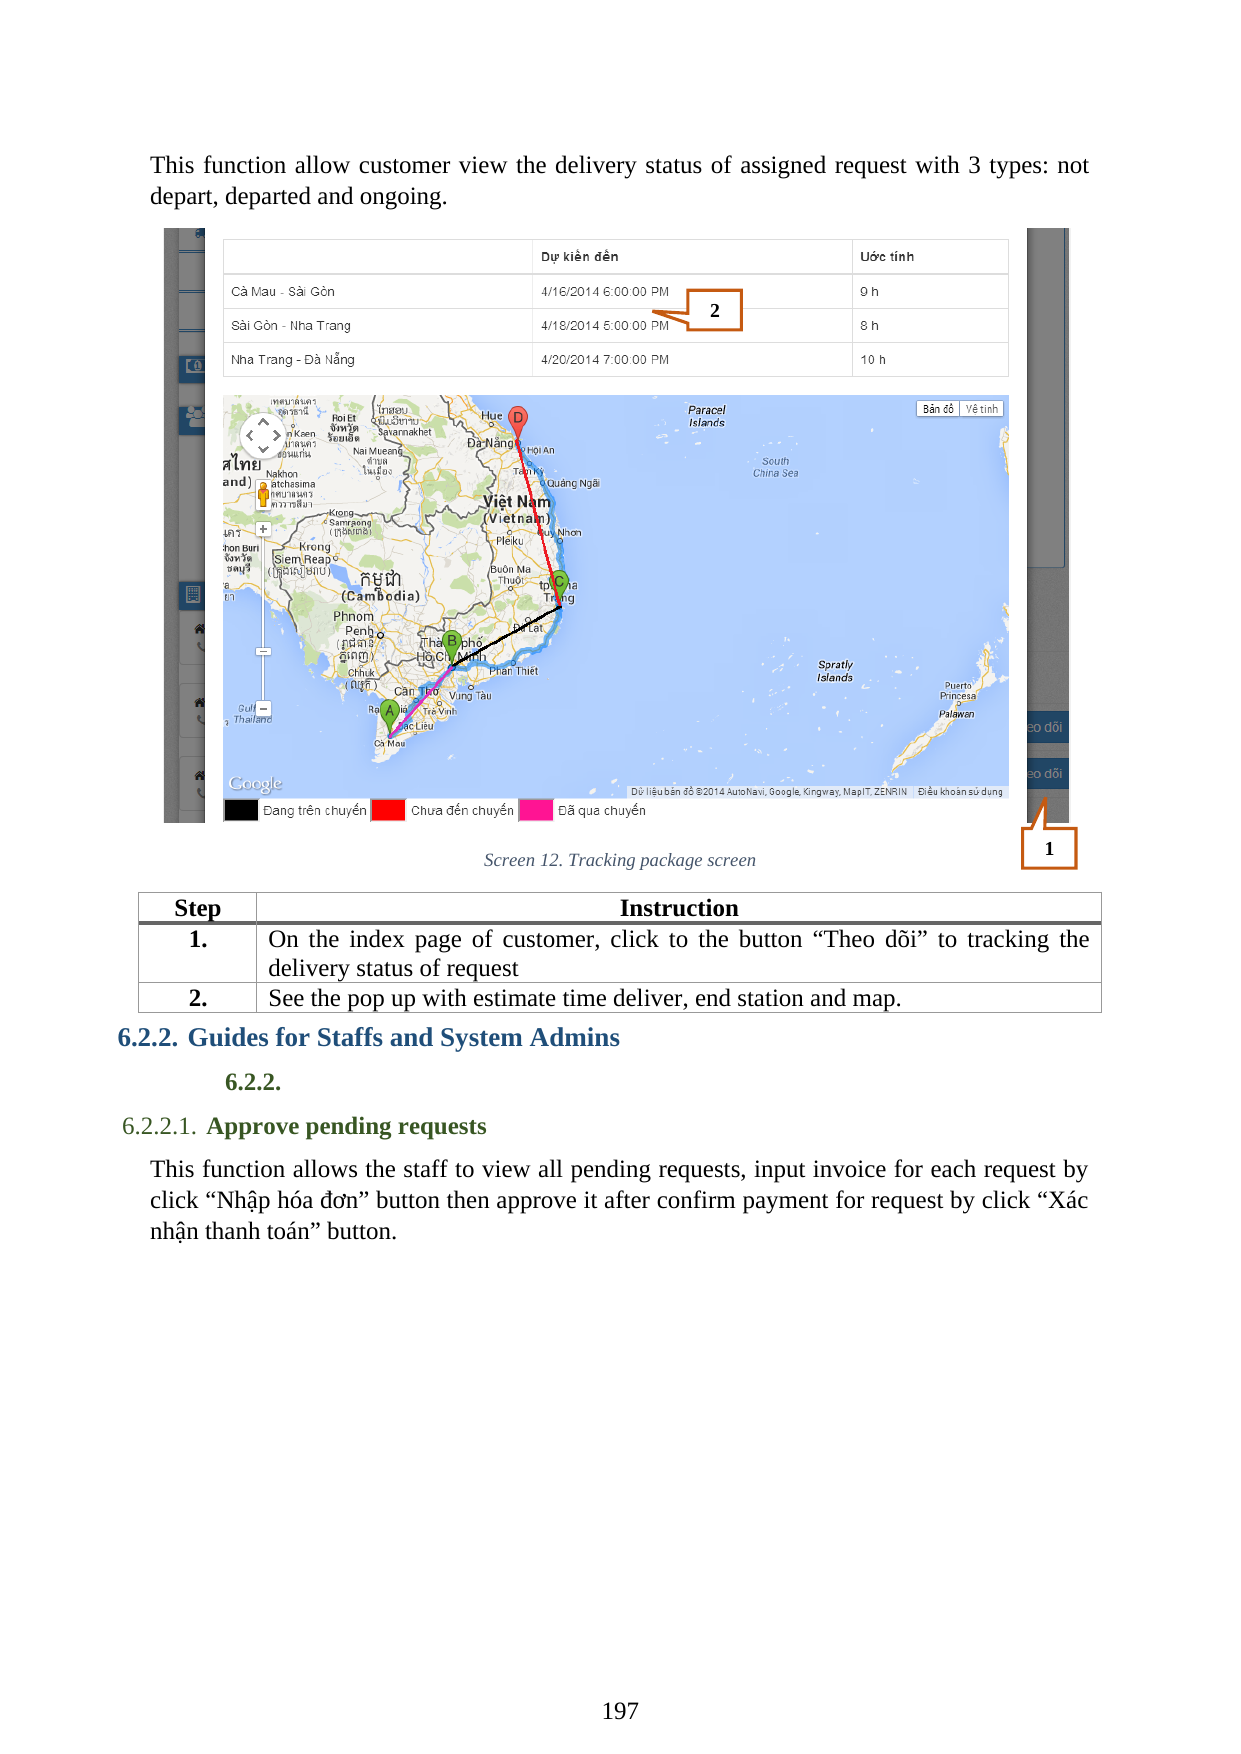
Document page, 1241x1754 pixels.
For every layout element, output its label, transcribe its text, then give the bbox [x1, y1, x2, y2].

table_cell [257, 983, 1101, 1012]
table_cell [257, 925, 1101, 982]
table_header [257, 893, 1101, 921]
text Screen 12. Tracking package screen [150, 849, 1090, 871]
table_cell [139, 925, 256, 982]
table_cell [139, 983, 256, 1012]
picture [163, 228, 1077, 831]
subtitle Approve pending requests [197, 1111, 1090, 1139]
text This function allows the staff to view all pending requests, input invoice for each request by click “Nhập hóa đơn” button then approve it after confirm payment for request by click “Xác nhận thanh toán” button. [150, 1154, 1090, 1245]
subtitle Guides for Staffs and System Admins [178, 1021, 1090, 1052]
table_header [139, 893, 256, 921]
text This function allow customer view the delivery status of assigned request with 3 types: not depart, departed and ongoing. [150, 150, 1090, 210]
